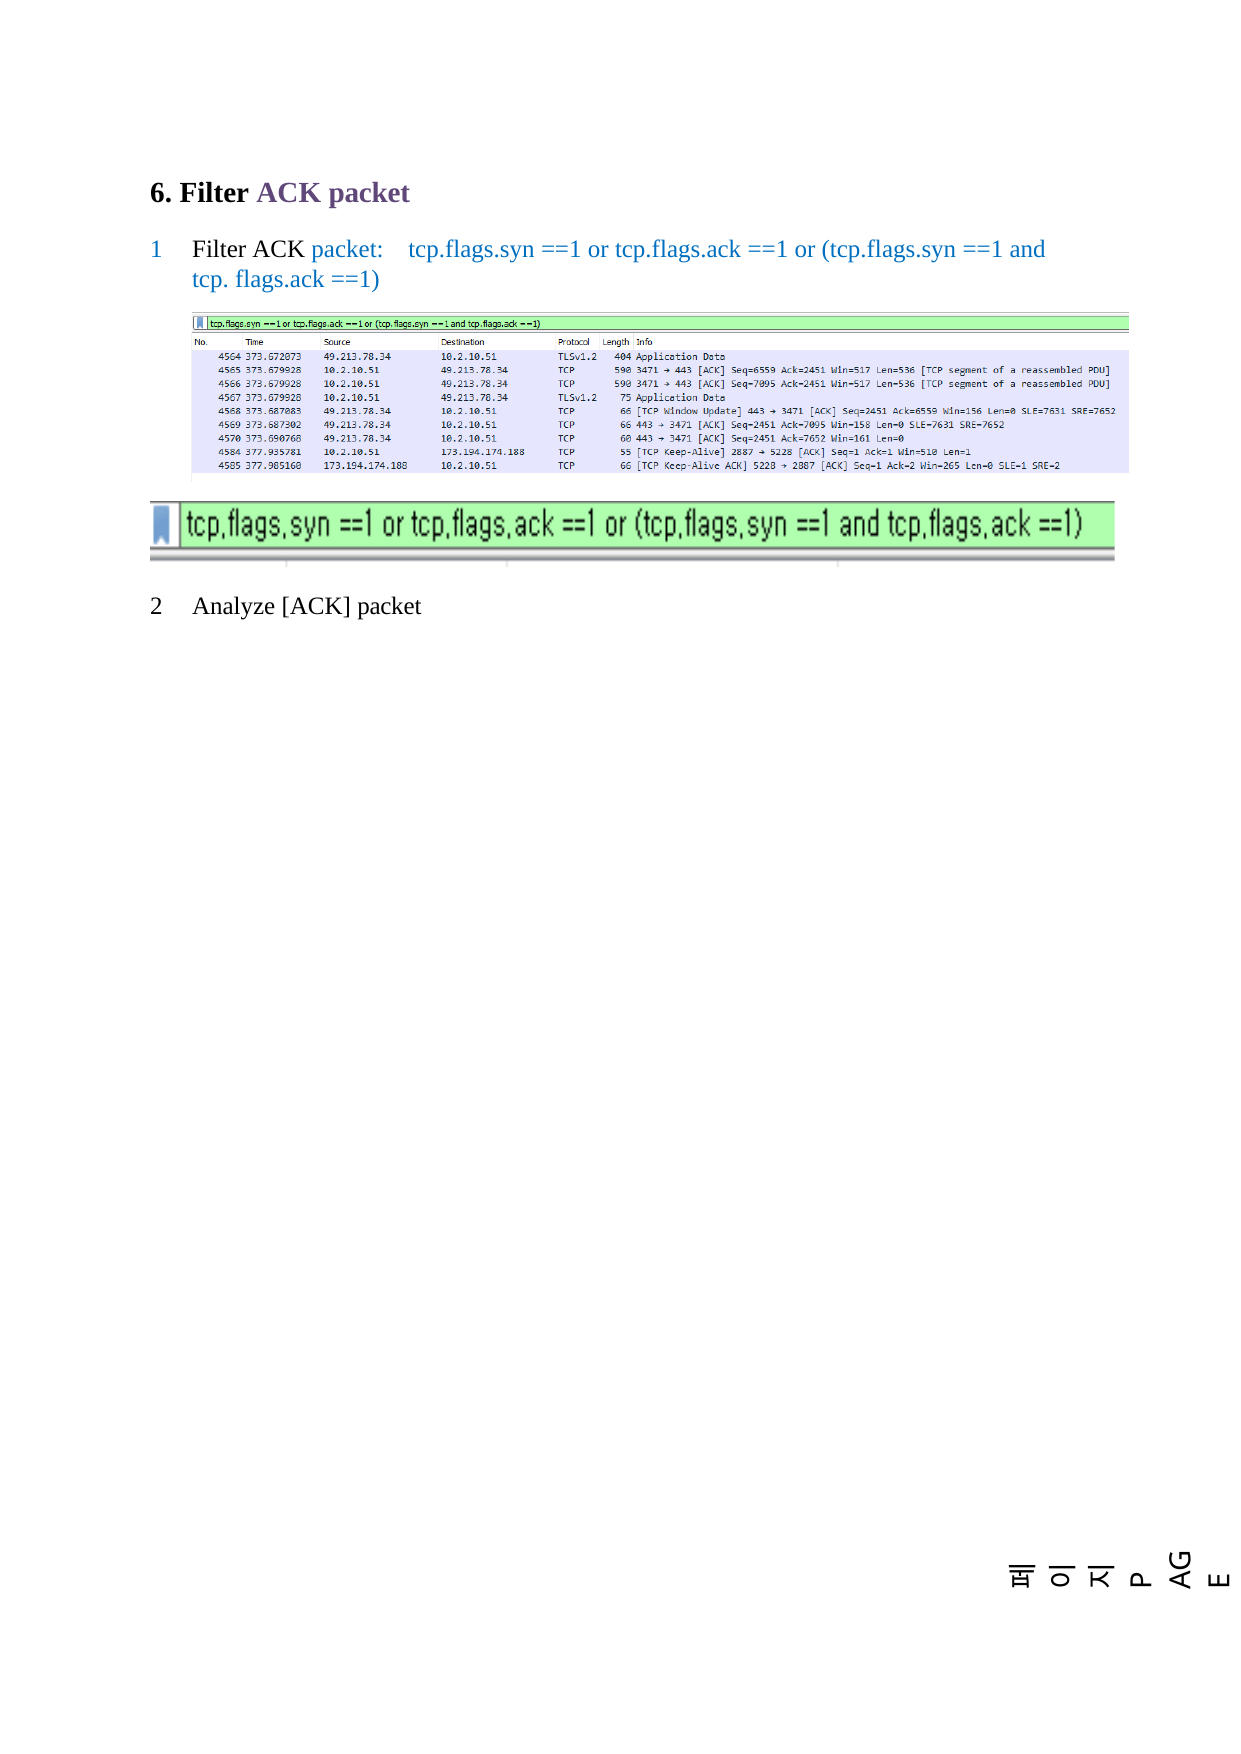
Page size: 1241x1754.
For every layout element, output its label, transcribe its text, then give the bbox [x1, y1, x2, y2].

subtitle Filter ACK packet [150, 175, 1176, 209]
picture [191, 312, 1129, 482]
list Analyze [ACK] packet [150, 591, 1176, 619]
list Filter ACK packet: tcp.flags.syn ==1 or tcp.flags.ack ==1 or (tcp.flags.syn ==1 and tcp. flags.ack ==1) [150, 234, 1088, 293]
picture [150, 501, 1115, 567]
